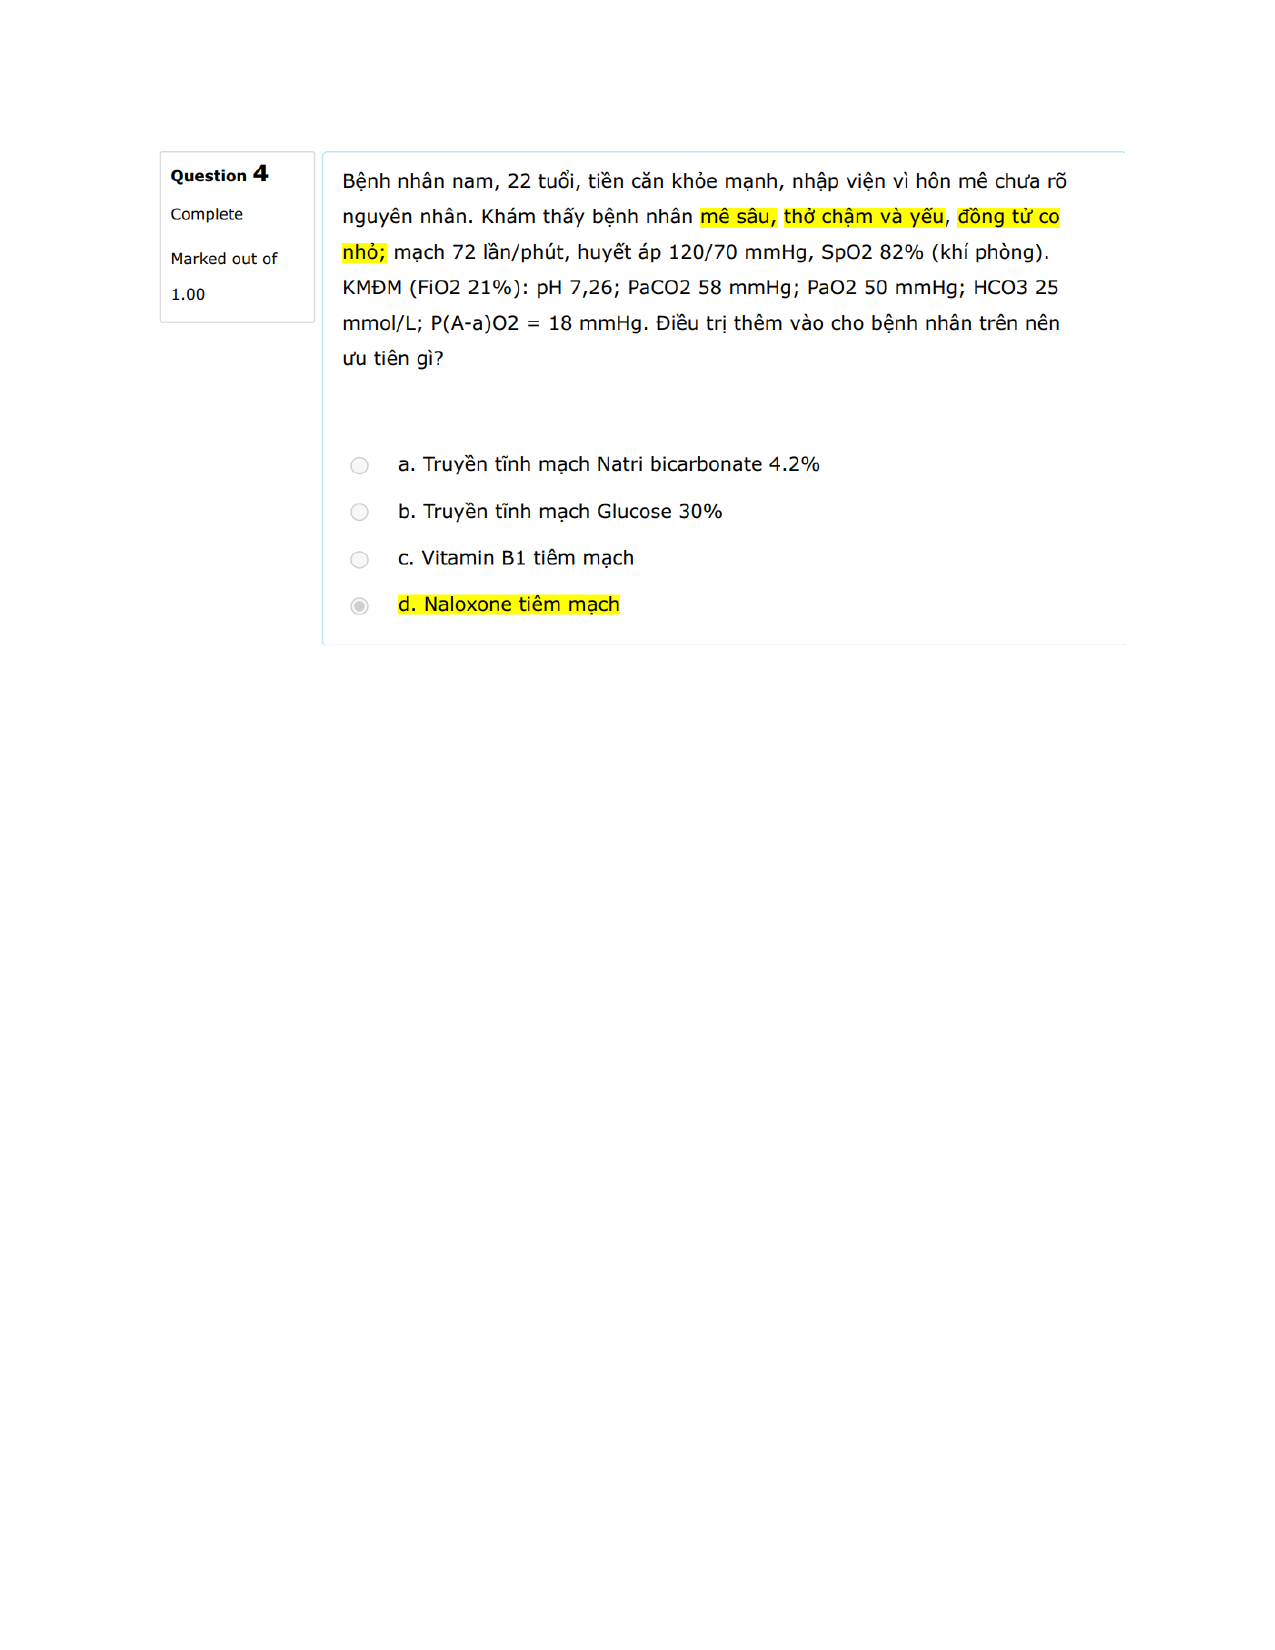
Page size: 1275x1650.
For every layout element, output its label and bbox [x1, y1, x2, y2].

picture [150, 150, 1125, 645]
